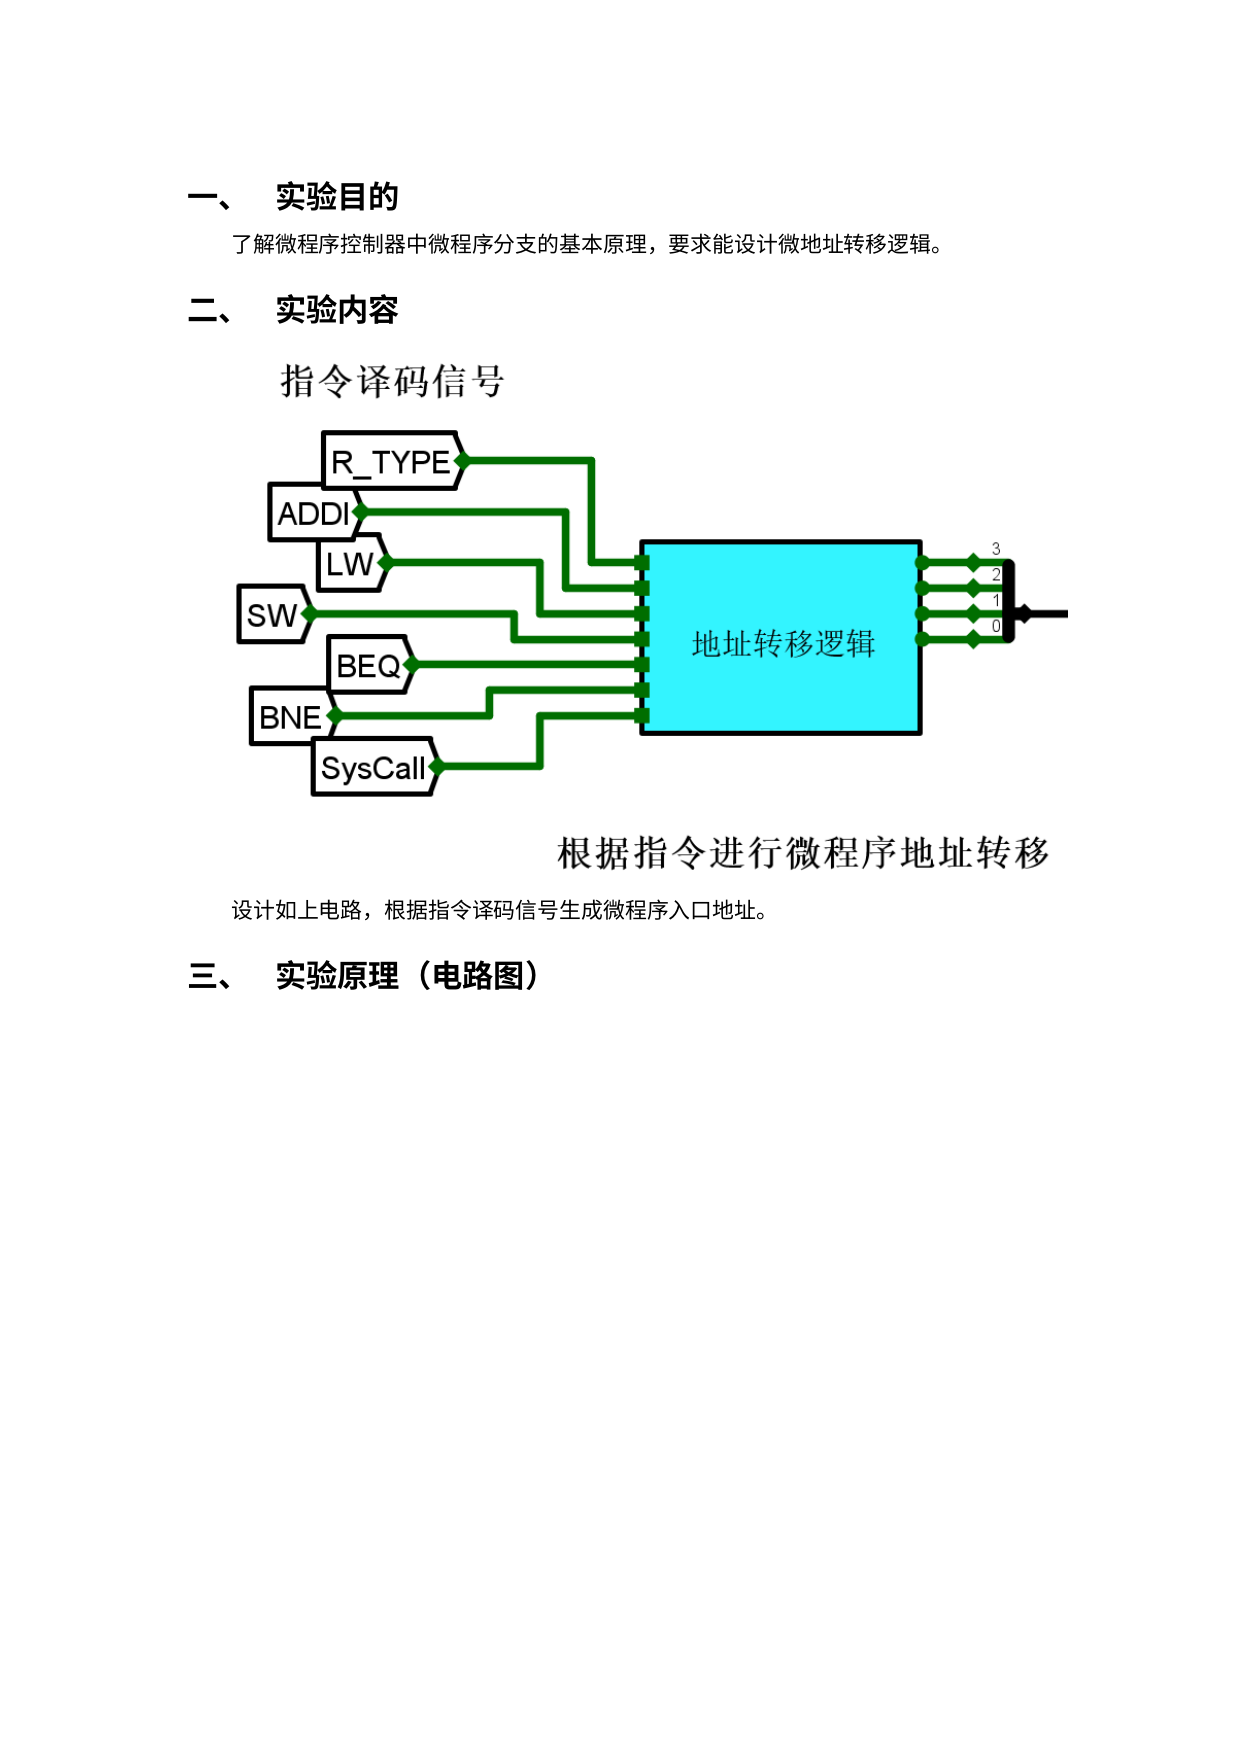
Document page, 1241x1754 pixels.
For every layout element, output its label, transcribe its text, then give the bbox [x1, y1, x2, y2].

list 实验原理（电路图） [187, 941, 1053, 1006]
list 了解微程序控制器中微程序分支的基本原理，要求能设计微地址转移逻辑。 [187, 227, 1053, 259]
picture [187, 354, 1068, 879]
list 设计如上电路，根据指令译码信号生成微程序入口地址。 [187, 893, 1053, 925]
list 实验目的 [187, 162, 1053, 227]
list 实验内容 [187, 275, 1053, 340]
